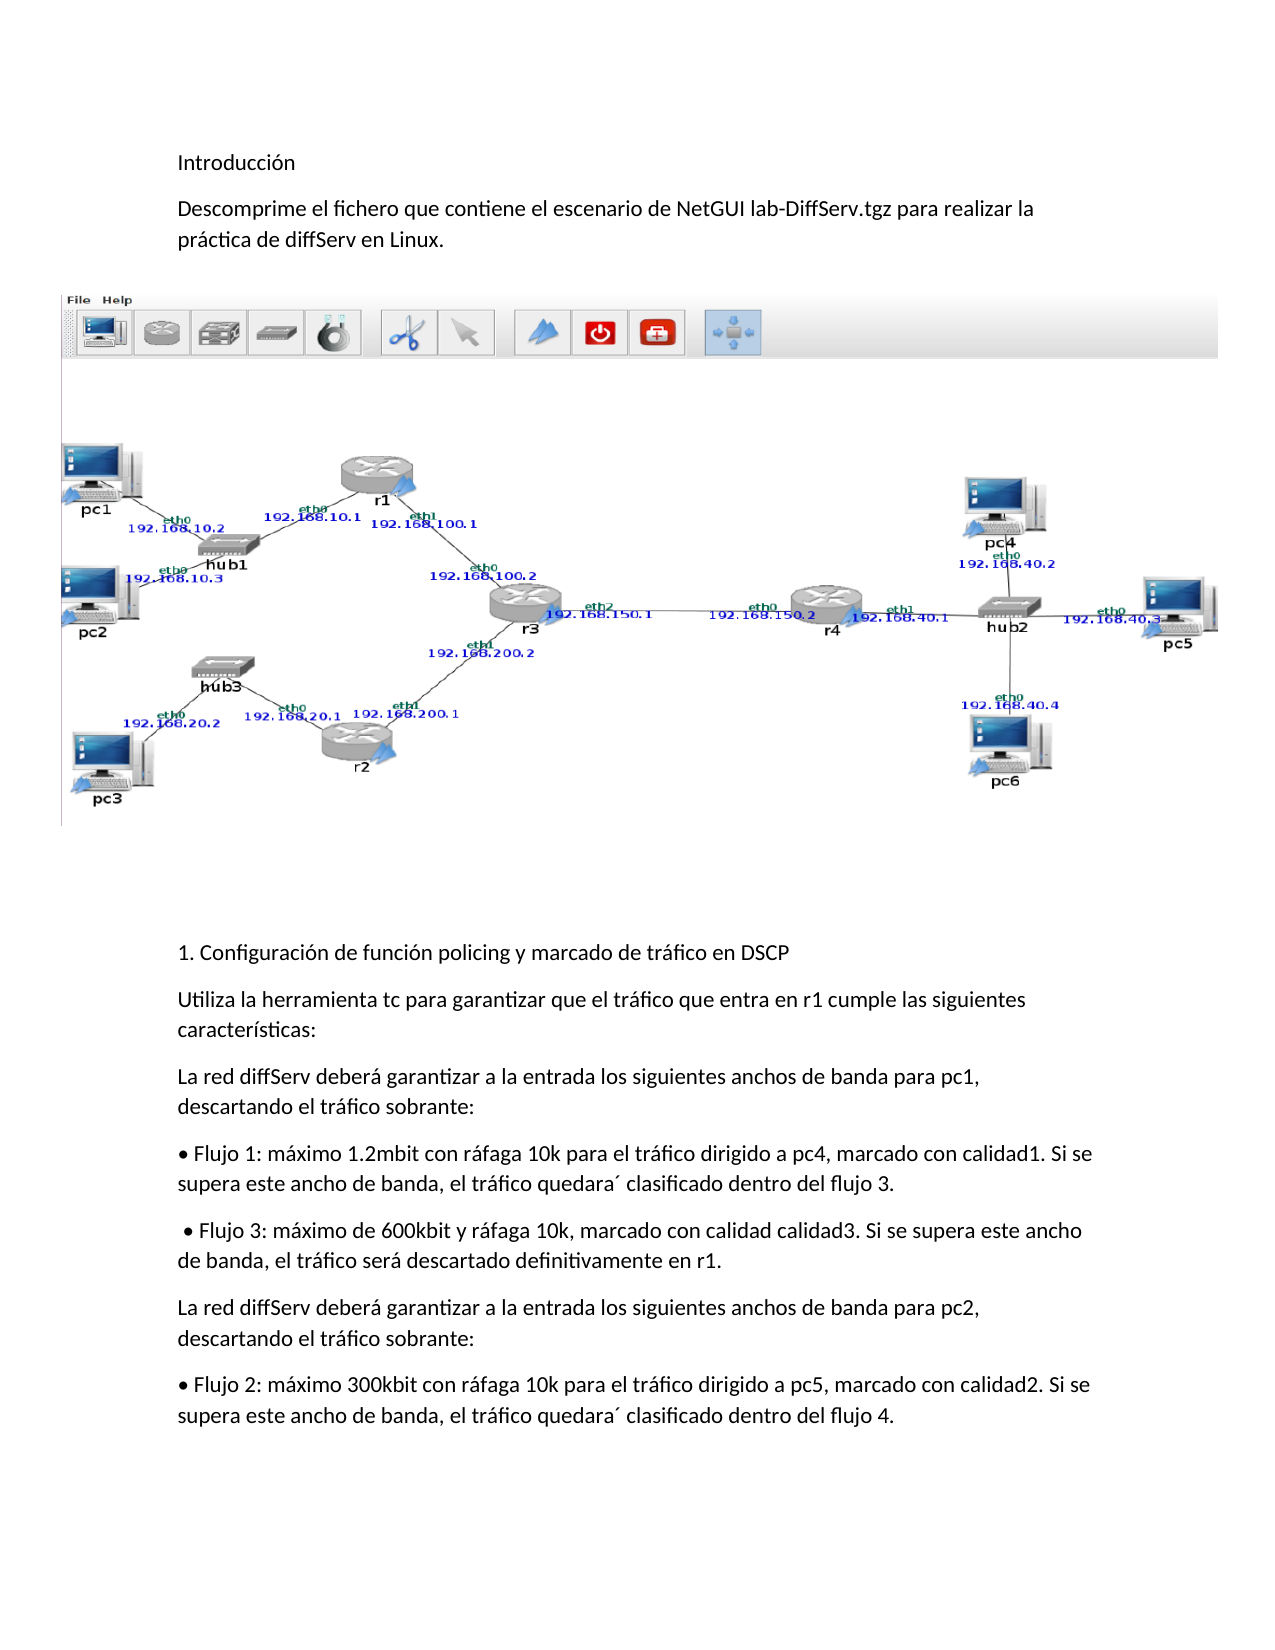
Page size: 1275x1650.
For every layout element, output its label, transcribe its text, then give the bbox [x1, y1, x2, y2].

text • Flujo 2: máximo 300kbit con ráfaga 10k para el tráﬁco dirigido a pc5, marcado con calidad2. Si se supera este ancho de banda, el tráﬁco quedara´ clasiﬁcado dentro del ﬂujo 4. [177, 1371, 1098, 1429]
text • Flujo 1: máximo 1.2mbit con ráfaga 10k para el tráﬁco dirigido a pc4, marcado con calidad1. Si se supera este ancho de banda, el tráﬁco quedara´ clasiﬁcado dentro del ﬂujo 3. [177, 1139, 1098, 1197]
text Introducción [177, 148, 1098, 176]
text Utiliza la herramienta tc para garantizar que el tráﬁco que entra en r1 cumple las siguientes características: [177, 985, 1098, 1043]
text Descomprime el ﬁchero que contiene el escenario de NetGUI lab-DiﬀServ.tgz para realizar la práctica de diﬀServ en Linux. [177, 194, 1098, 253]
text 1. Conﬁguración de función policing y marcado de tráﬁco en DSCP [177, 938, 1098, 966]
picture [61, 295, 1218, 826]
text La red diﬀServ deberá garantizar a la entrada los siguientes anchos de banda para pc2, descartando el tráﬁco sobrante: [177, 1293, 1098, 1352]
text • Flujo 3: máximo de 600kbit y ráfaga 10k, marcado con calidad calidad3. Si se supera este ancho de banda, el tráﬁco será descartado deﬁnitivamente en r1. [177, 1216, 1098, 1274]
text La red diﬀServ deberá garantizar a la entrada los siguientes anchos de banda para pc1, descartando el tráﬁco sobrante: [177, 1062, 1098, 1120]
